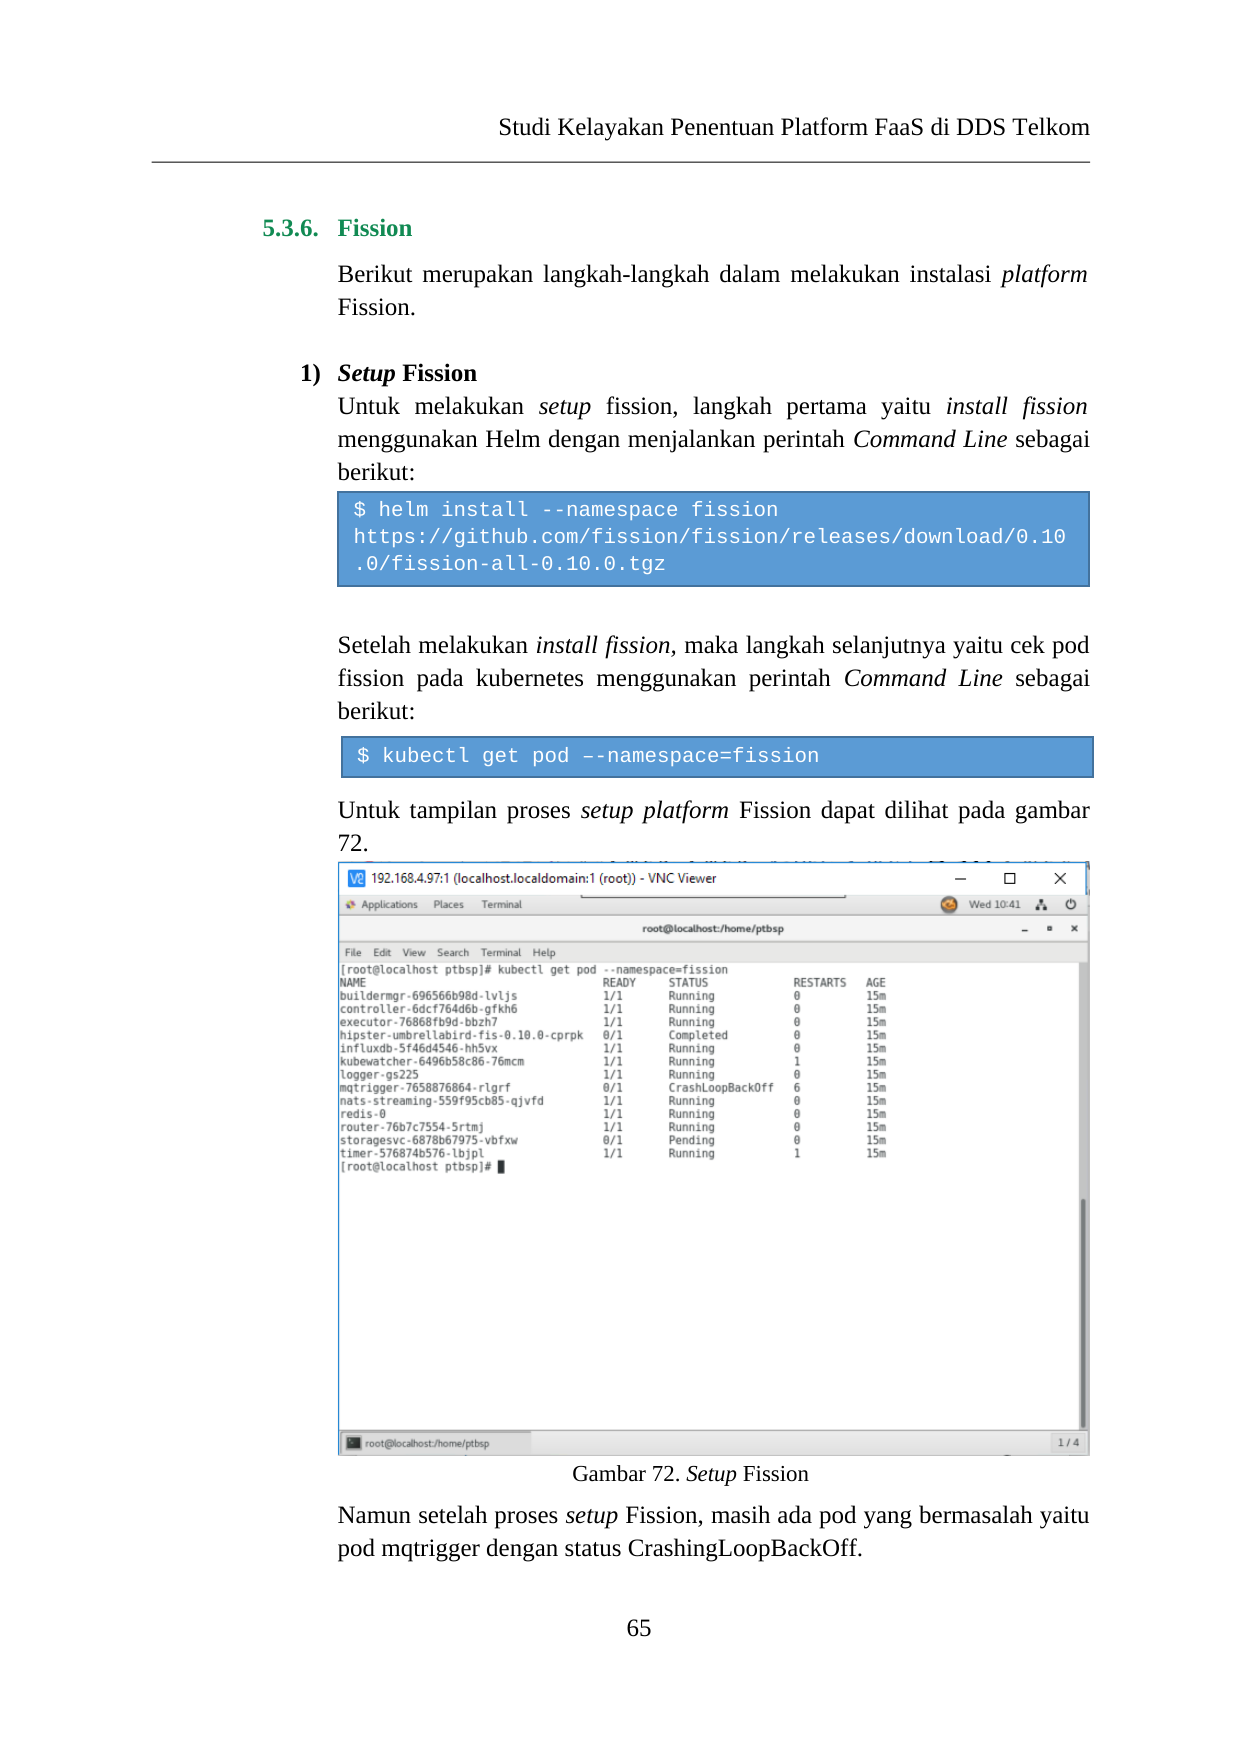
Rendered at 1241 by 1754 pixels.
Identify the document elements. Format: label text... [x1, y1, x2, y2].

text Gambar 72. Setup Fission [291, 1460, 1090, 1487]
list Setup Fission [300, 358, 1090, 387]
picture [337, 861, 1090, 1456]
subtitle Fission [262, 213, 1090, 242]
list Untuk melakukan setup fission, langkah pertama yaitu install fission menggunakan Helm dengan menjalankan perintah Command Line sebagai berikut: [337, 391, 1090, 486]
list Untuk tampilan proses setup platform Fission dapat dilihat pada gambar 72. [337, 795, 1090, 857]
list Berikut merupakan langkah-langkah dalam melakukan instalasi platform Fission. [337, 259, 1090, 321]
list Setelah melakukan install fission, maka langkah selanjutnya yaitu cek pod fission pada kubernetes menggunakan perintah Command Line sebagai berikut: [337, 630, 1090, 725]
list Namun setelah proses setup Fission, masih ada pod yang bermasalah yaitu pod mqtrigger dengan status CrashingLoopBackOff. [337, 1500, 1090, 1562]
